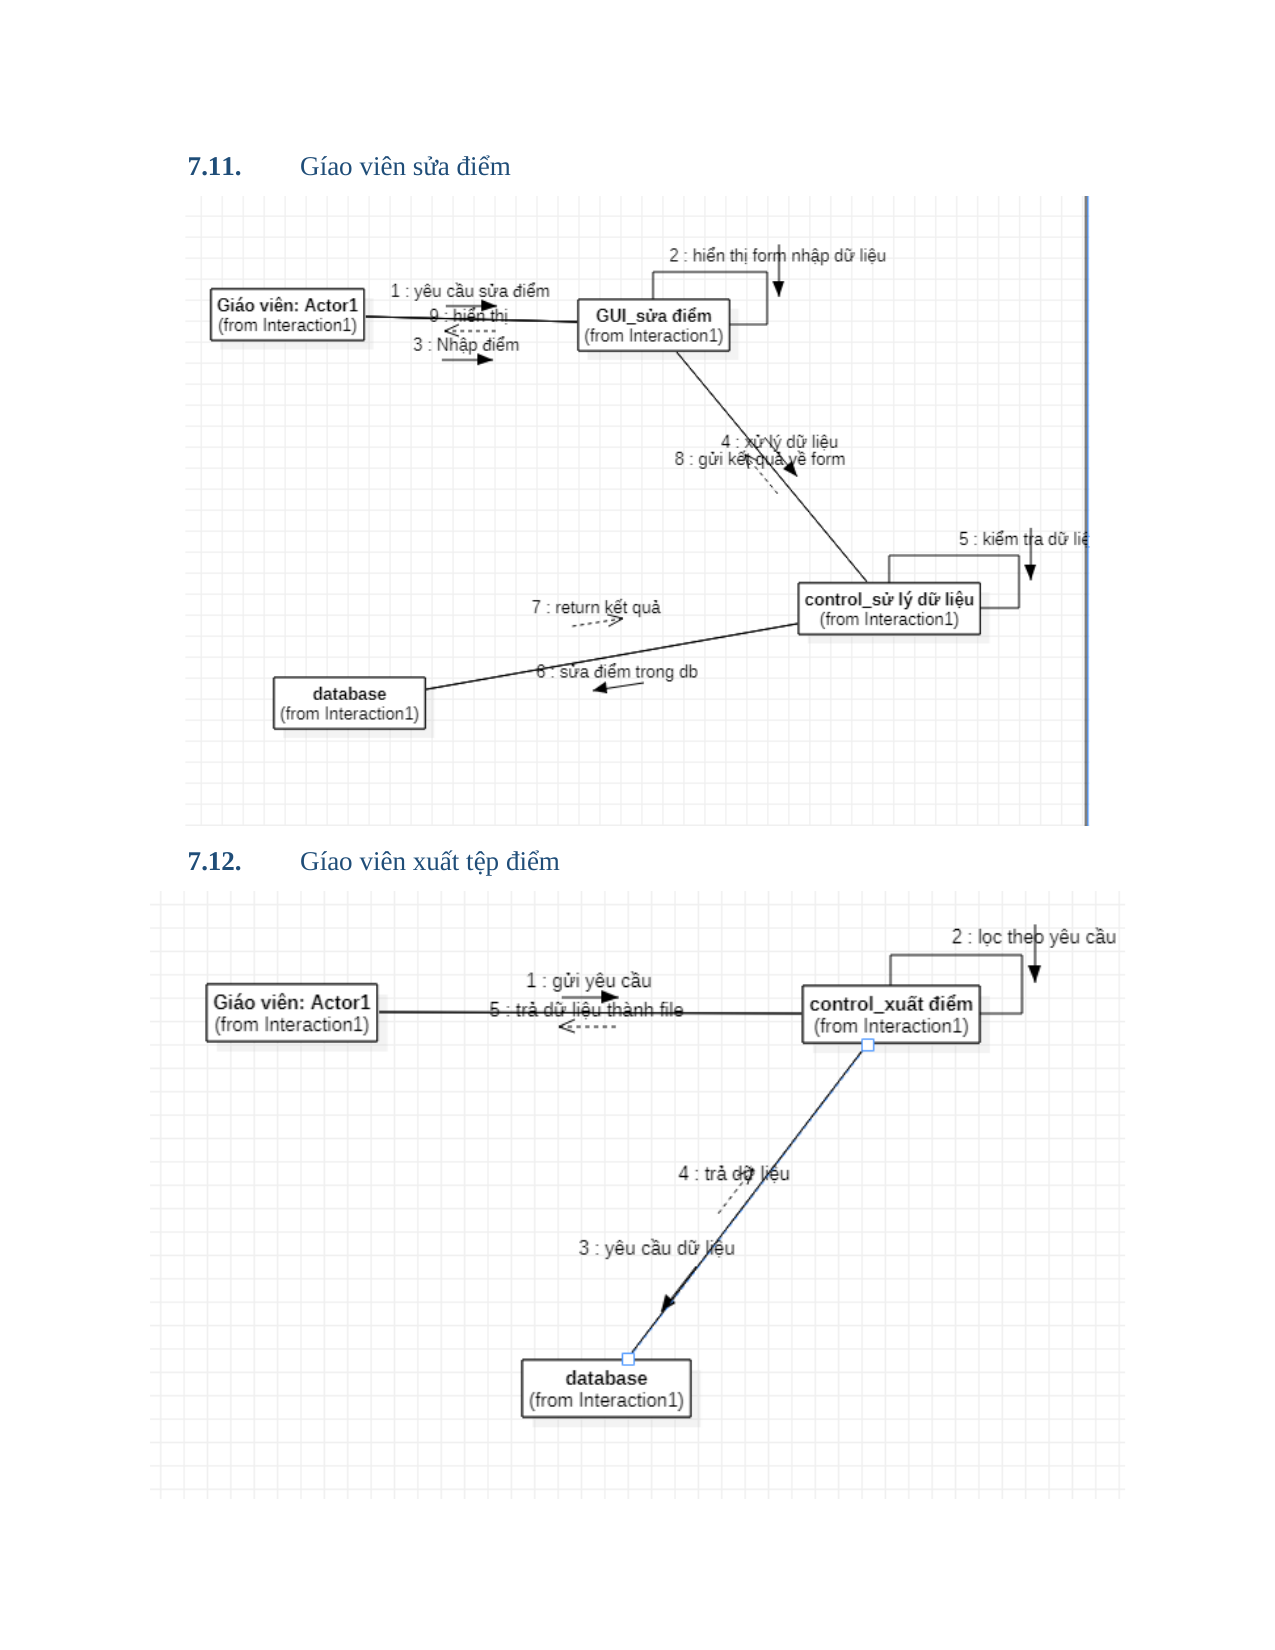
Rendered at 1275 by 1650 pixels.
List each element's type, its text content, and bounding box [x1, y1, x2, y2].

subtitle Gíao viên xuất tệp điểm [187, 845, 1125, 876]
subtitle Gíao viên sửa điểm [187, 150, 1125, 181]
picture [150, 891, 1125, 1499]
picture [185, 196, 1090, 826]
